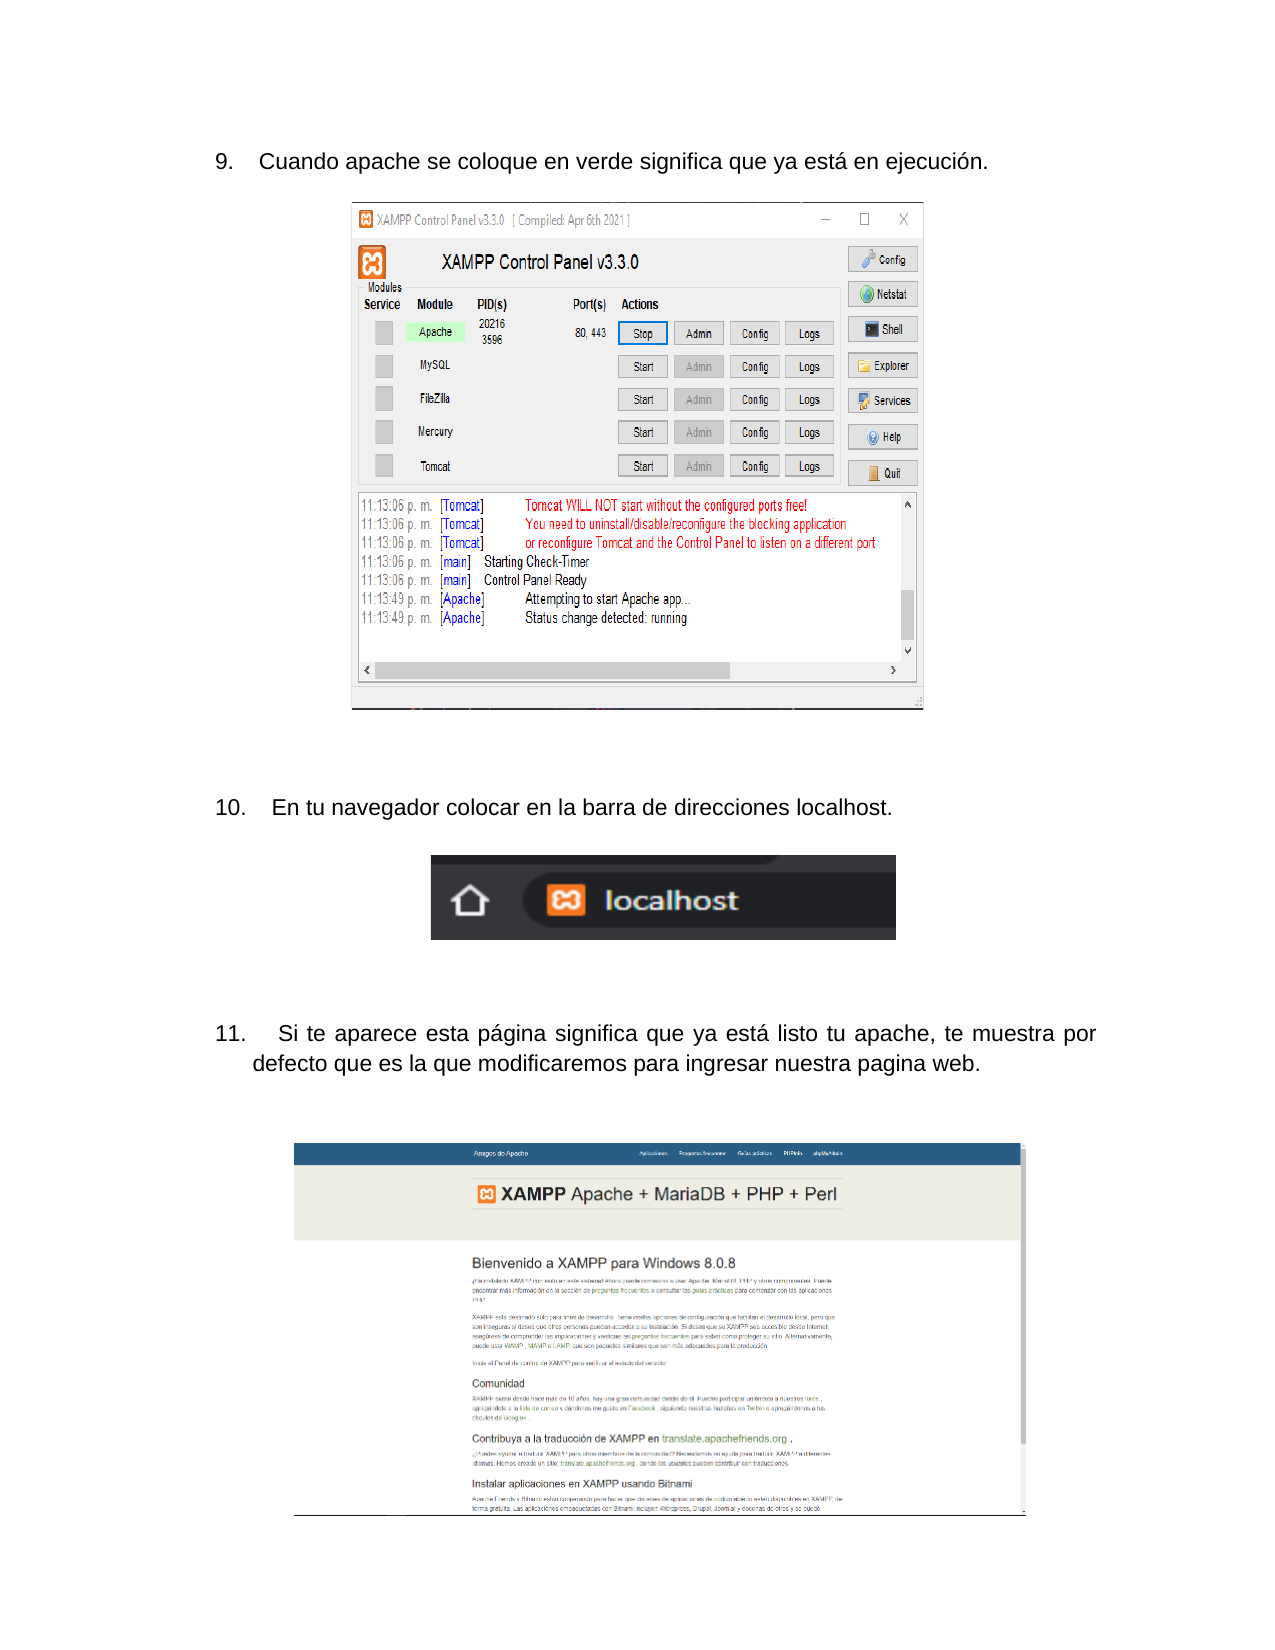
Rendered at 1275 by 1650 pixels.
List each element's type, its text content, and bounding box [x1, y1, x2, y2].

picture [430, 855, 896, 940]
list Si te aparece esta página significa que ya está listo tu apache, te muestra por defecto que es la que modificaremos para ingresar nuestra pagina web. [215, 1020, 1098, 1076]
list En tu navegador colocar en la barra de direcciones localhost. [215, 794, 1098, 820]
picture [351, 202, 924, 710]
picture [294, 1143, 1027, 1516]
list Cuando apache se coloque en verde significa que ya está en ejecución. [215, 148, 1098, 174]
